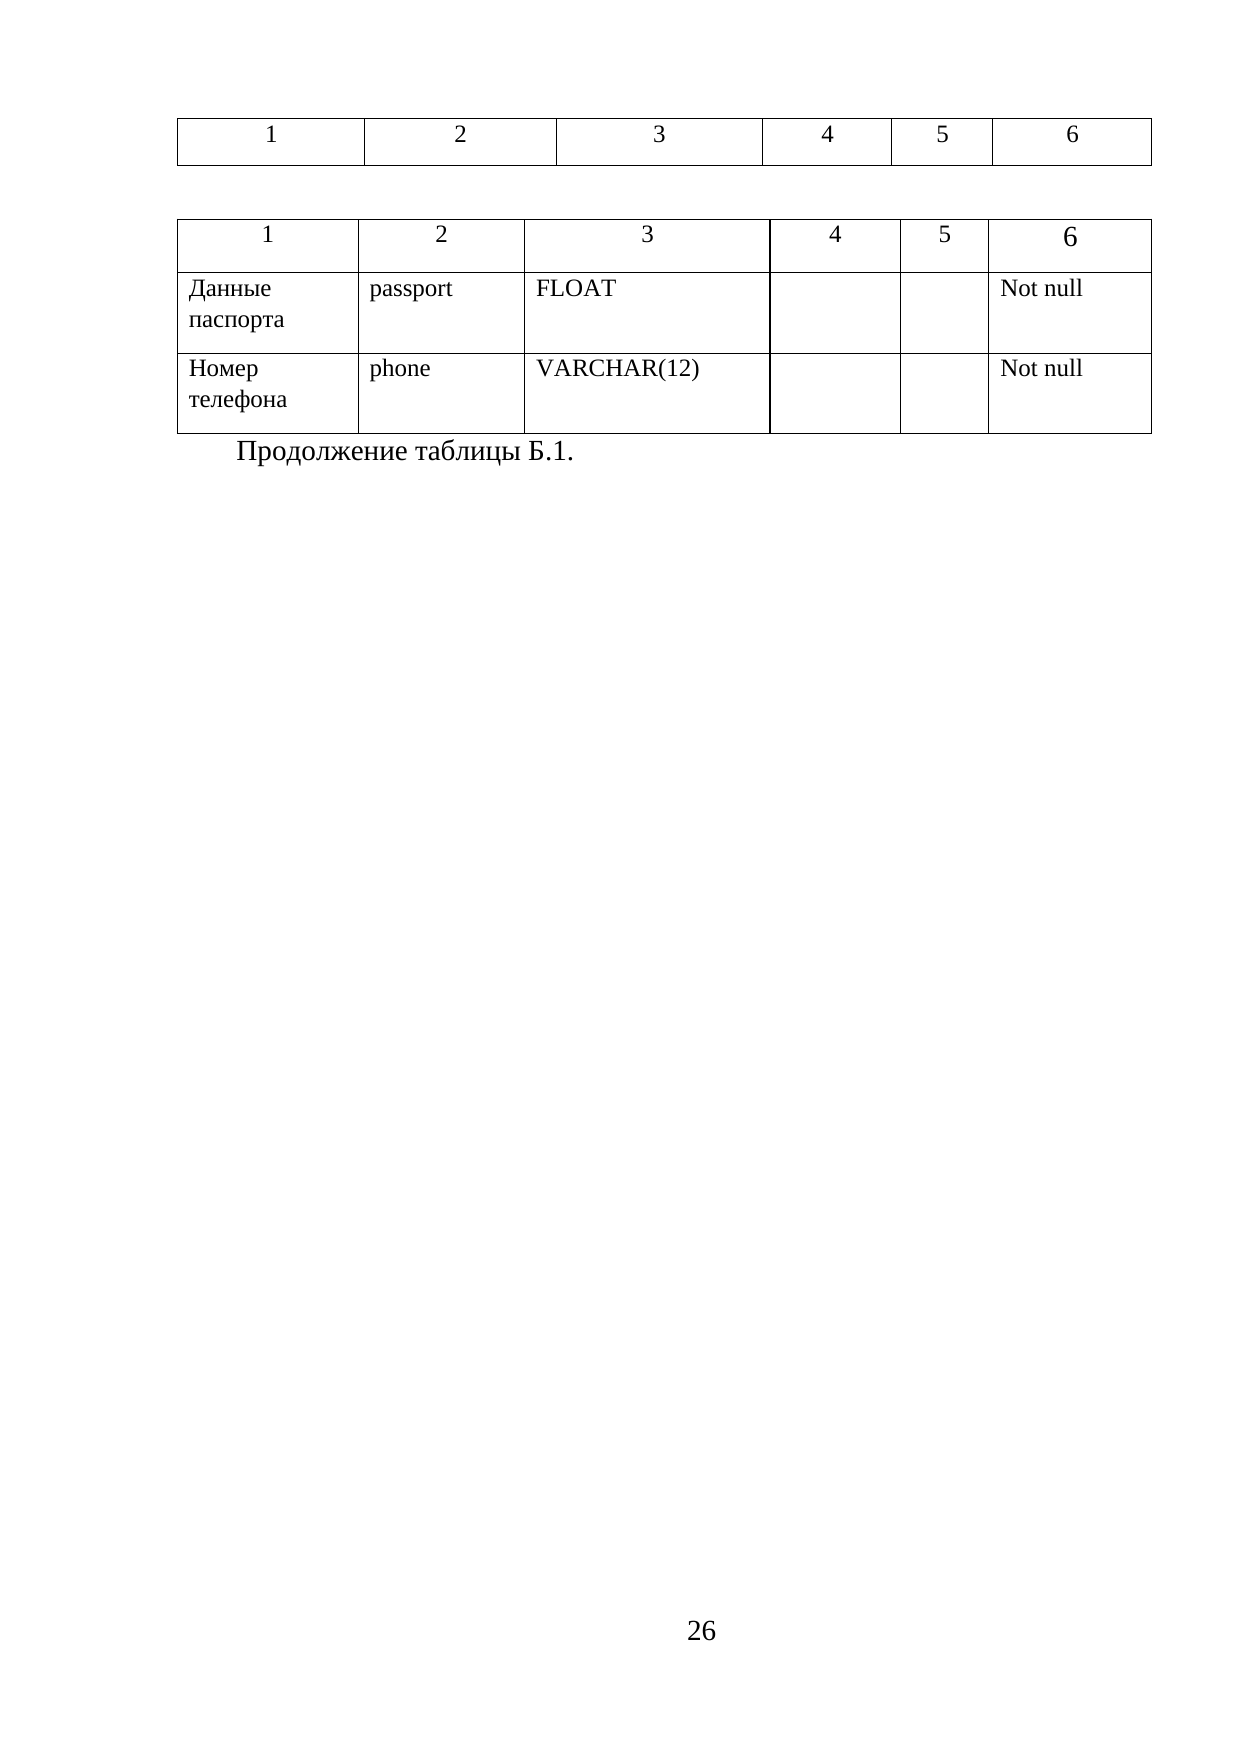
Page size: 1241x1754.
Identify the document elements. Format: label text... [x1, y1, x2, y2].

table_cell VARCHAR(12) [525, 354, 769, 432]
table_header 6 [989, 220, 1151, 272]
table_header 1 [178, 220, 358, 272]
table_cell passport [359, 273, 524, 352]
table_header 3 [525, 220, 769, 272]
table_cell Not null [989, 354, 1151, 432]
table_cell 5 [892, 119, 992, 164]
table_cell Номер телефона [178, 354, 358, 432]
table_cell Данные паспорта [178, 273, 358, 352]
table_header 4 [771, 220, 900, 272]
table_cell Not null [989, 273, 1151, 352]
table_cell [901, 354, 988, 432]
table_cell 4 [763, 119, 891, 164]
text Продолжение таблицы Б.1. [177, 434, 1152, 467]
table_cell 2 [365, 119, 556, 164]
table_header 2 [359, 220, 524, 272]
table_cell FLOAT [525, 273, 769, 352]
table_cell 6 [993, 119, 1151, 164]
table_cell 1 [178, 119, 364, 164]
table_cell [771, 273, 900, 352]
table_cell [901, 273, 988, 352]
table_cell [771, 354, 900, 432]
table_cell 3 [557, 119, 762, 164]
table_header 5 [901, 220, 988, 272]
table_cell phone [359, 354, 524, 432]
